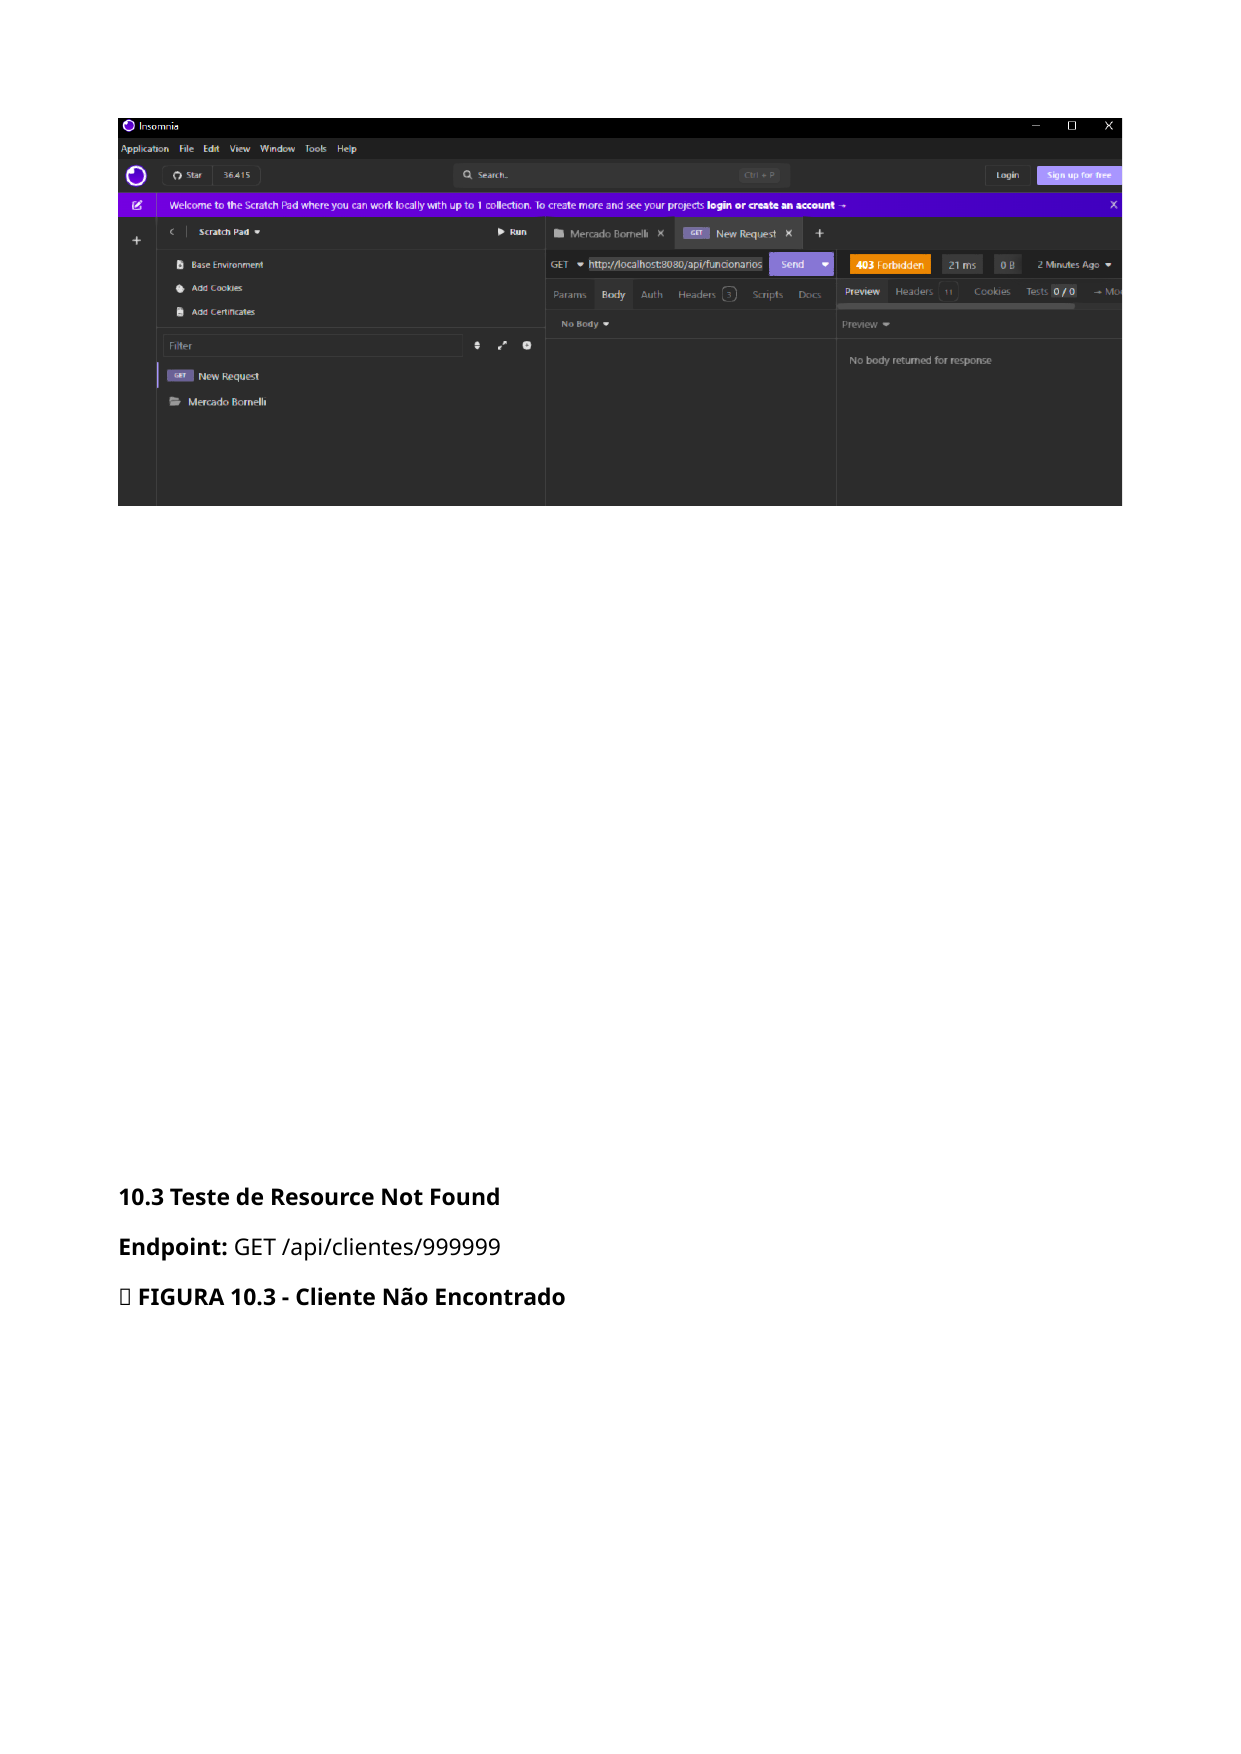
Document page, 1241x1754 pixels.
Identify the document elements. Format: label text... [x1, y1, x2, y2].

text 10.3 Teste de Resource Not Found [118, 1180, 1122, 1212]
text Endpoint: GET /api/clientes/999999 [118, 1231, 1122, 1262]
picture [118, 118, 1123, 506]
text 📸 FIGURA 10.3 - Cliente Não Encontrado [118, 1281, 1122, 1312]
